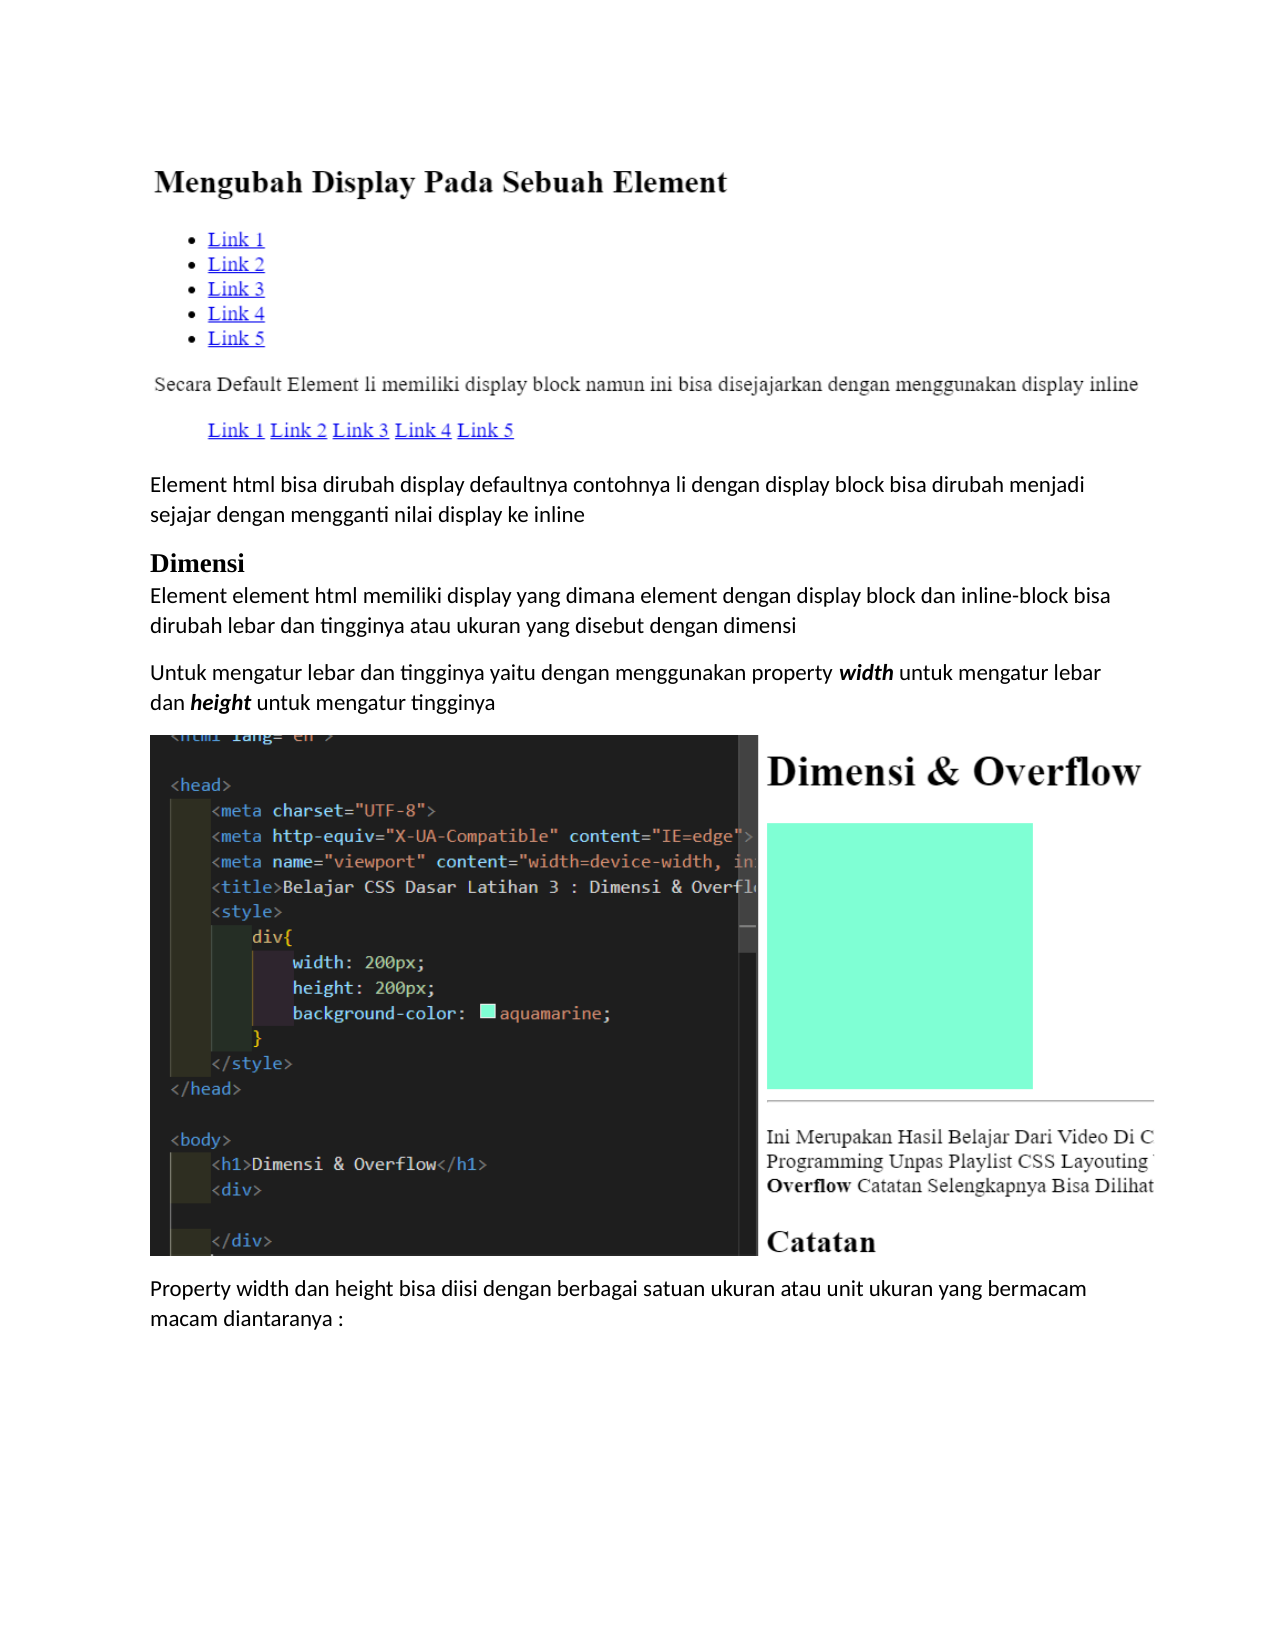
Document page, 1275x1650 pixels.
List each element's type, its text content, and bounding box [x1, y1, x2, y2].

text Element html bisa dirubah display defaultnya contohnya li dengan display block bisa dirubah menjadi sejajar dengan mengganti nilai display ke inline [150, 470, 1125, 529]
subtitle Dimensi [150, 547, 1125, 579]
text Property width dan height bisa diisi dengan berbagai satuan ukuran atau unit ukuran yang bermacam macam diantaranya : [150, 1274, 1125, 1333]
text Element element html memiliki display yang dimana element dengan display block dan inline-block bisa dirubah lebar dan tingginya atau ukuran yang disebut dengan dimensi [150, 581, 1125, 639]
picture [150, 150, 1143, 452]
text Untuk mengatur lebar dan tingginya yaitu dengan menggunakan property width untuk mengatur lebar dan height untuk mengatur tingginya [150, 658, 1125, 716]
picture [150, 735, 1155, 1256]
